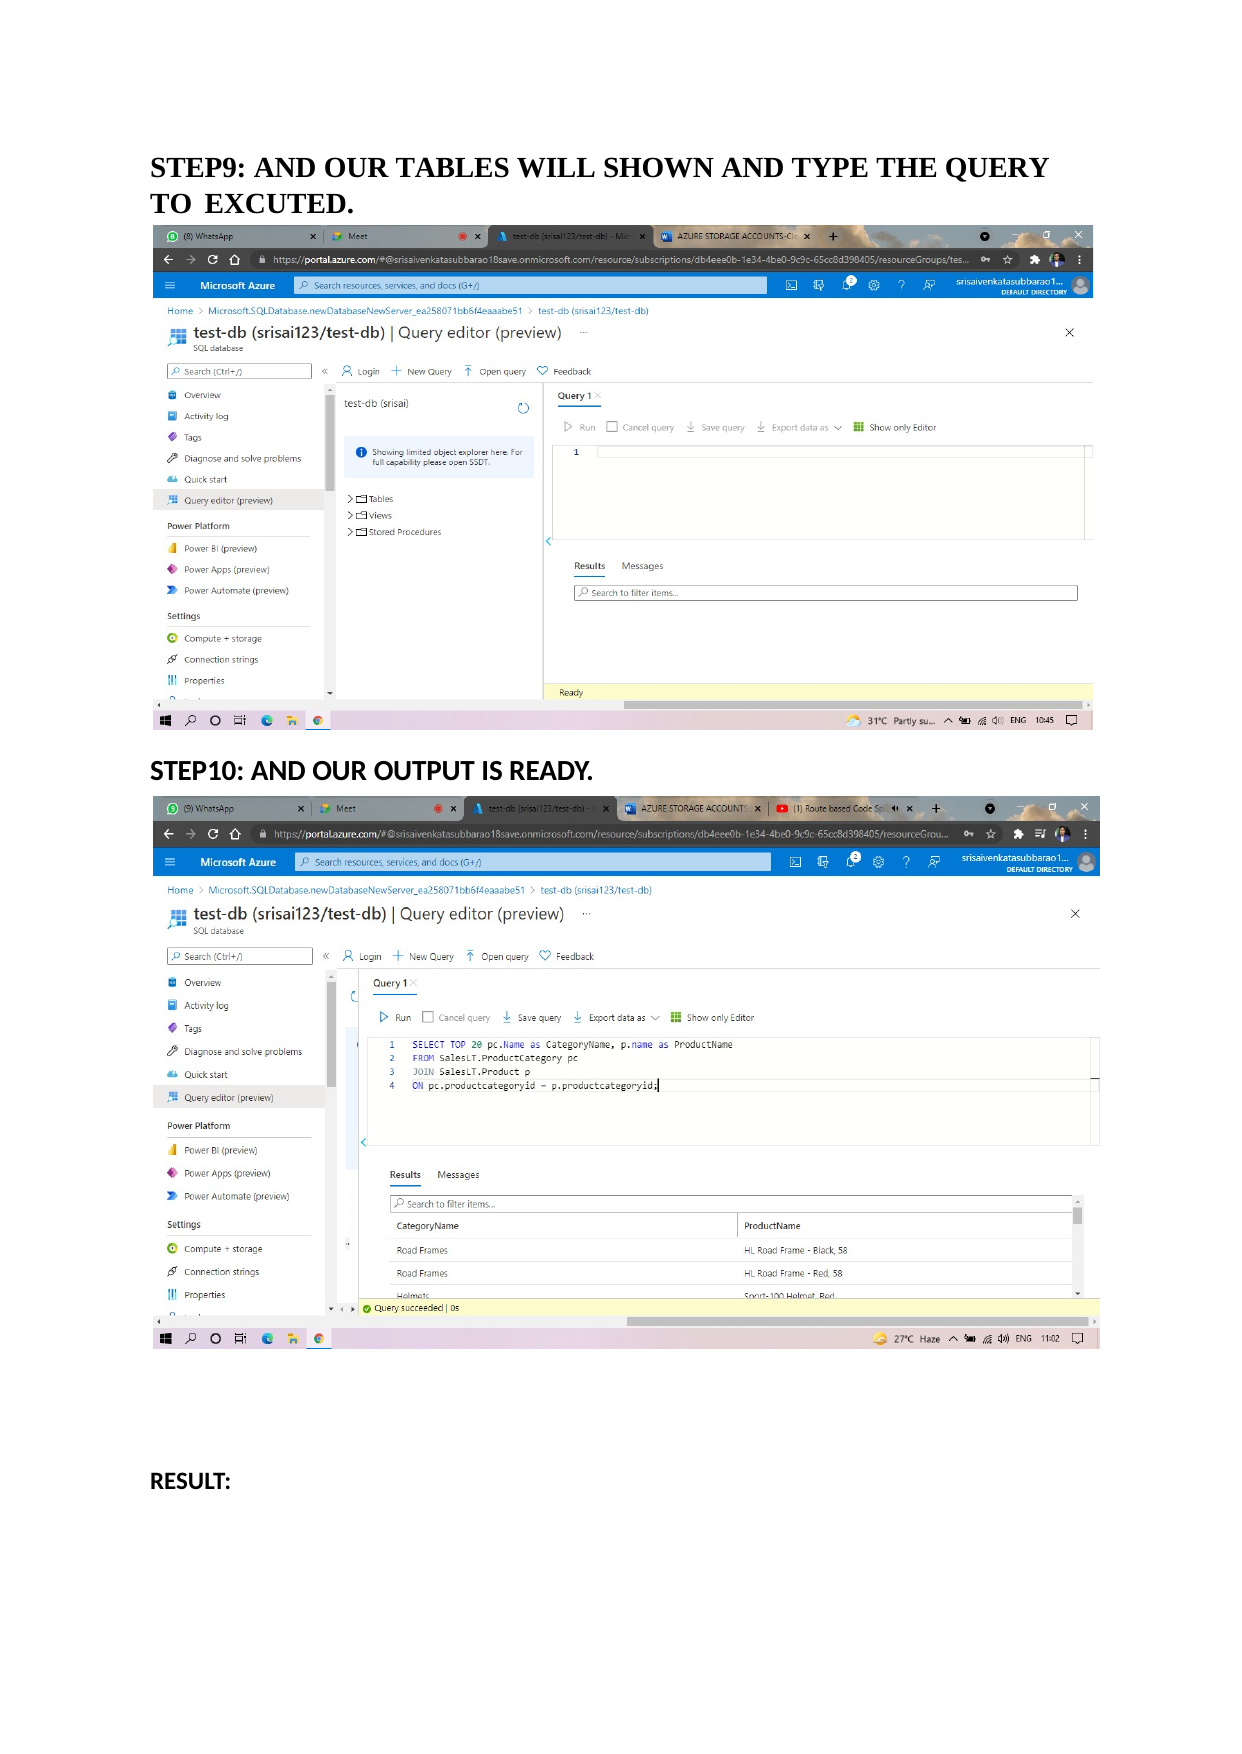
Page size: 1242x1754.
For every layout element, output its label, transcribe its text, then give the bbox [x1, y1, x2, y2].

subtitle STEP9: AND OUR TABLES WILL SHOWN AND TYPE THE QUERY TO EXCUTED. [150, 150, 1084, 220]
text RESULT: [150, 1466, 1181, 1496]
picture [153, 796, 1100, 1349]
picture [153, 225, 1094, 730]
